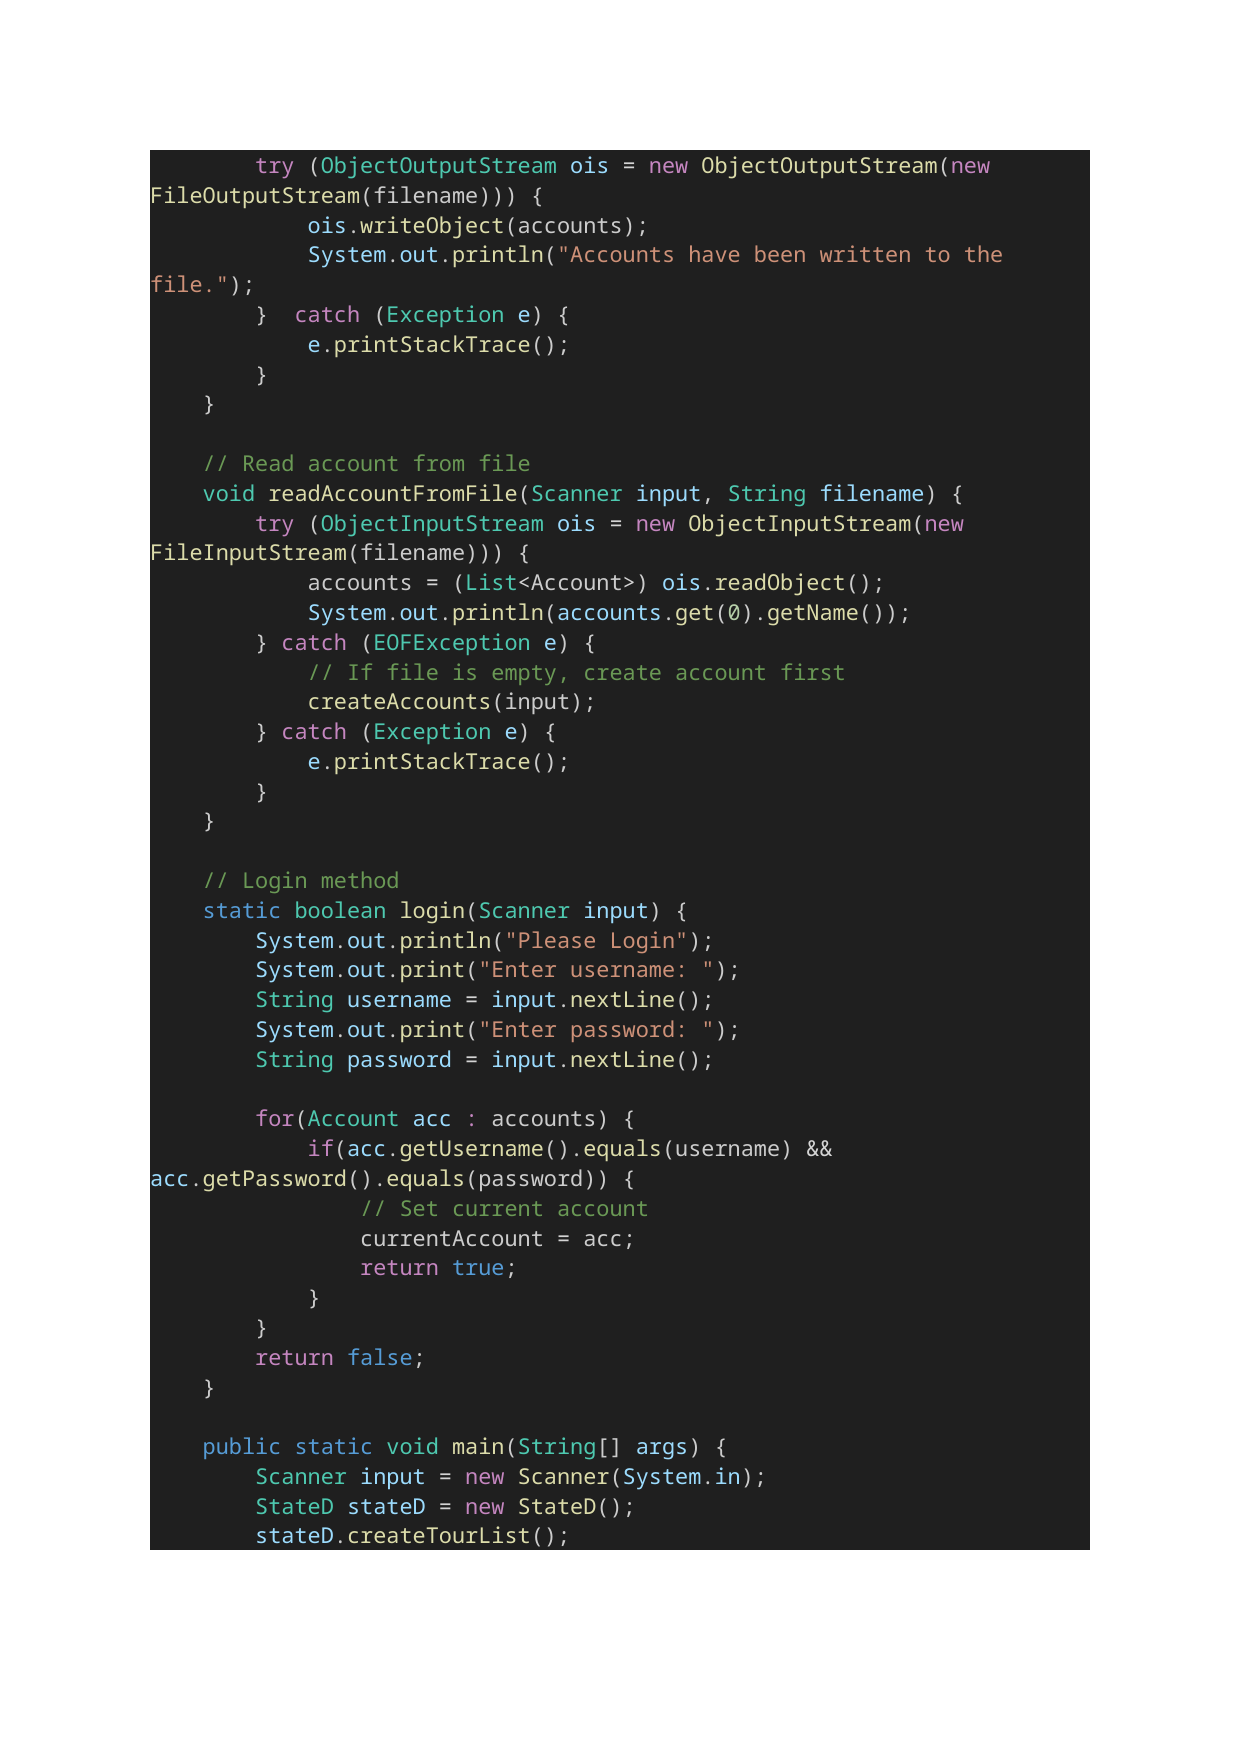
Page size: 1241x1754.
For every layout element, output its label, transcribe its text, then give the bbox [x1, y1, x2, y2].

text } [150, 805, 1090, 835]
text static boolean login(Scanner input) { [150, 895, 1090, 924]
text Scanner input = new Scanner(System.in); [150, 1461, 1090, 1491]
text try (ObjectInputStream ois = new ObjectInputStream(new FileInputStream(filename))) { [150, 507, 1090, 567]
text // Set current account [150, 1193, 1090, 1222]
text } [150, 776, 1090, 805]
text } catch (EOFException e) { [150, 627, 1090, 656]
text ois.writeObject(accounts); [150, 209, 1090, 239]
text public static void main(String[] args) { [150, 1431, 1090, 1461]
text System.out.println("Please Login"); [150, 924, 1090, 954]
text } [150, 1282, 1090, 1312]
text } catch (Exception e) { [150, 716, 1090, 746]
text if(acc.getUsername().equals(username) && acc.getPassword().equals(password)) { [150, 1133, 1090, 1193]
text // Read account from file [150, 448, 1090, 478]
text String username = input.nextLine(); [150, 984, 1090, 1014]
text e.printStackTrace(); [150, 746, 1090, 776]
text } [150, 388, 1090, 418]
text } [150, 358, 1090, 388]
text } [150, 1371, 1090, 1401]
text StateD stateD = new StateD(); [150, 1491, 1090, 1520]
text String password = input.nextLine(); [150, 1044, 1090, 1073]
text void readAccountFromFile(Scanner input, String filename) { [150, 478, 1090, 507]
text return true; [150, 1252, 1090, 1282]
text // Login method [150, 865, 1090, 895]
text try (ObjectOutputStream ois = new ObjectOutputStream(new FileOutputStream(filename))) { [150, 150, 1090, 209]
text } catch (Exception e) { [150, 299, 1090, 329]
text createAccounts(input); [150, 686, 1090, 716]
text } [150, 1312, 1090, 1342]
text stateD.createTourList(); [150, 1520, 1090, 1550]
text currentAccount = acc; [150, 1222, 1090, 1252]
text System.out.print("Enter password: "); [150, 1014, 1090, 1044]
text accounts = (List<Account>) ois.readObject(); [150, 567, 1090, 597]
text e.printStackTrace(); [150, 329, 1090, 358]
text System.out.print("Enter username: "); [150, 954, 1090, 984]
text System.out.println("Accounts have been written to the file."); [150, 239, 1090, 299]
text System.out.println(accounts.get(0).getName()); [150, 597, 1090, 627]
text // If file is empty, create account first [150, 656, 1090, 686]
text return false; [150, 1342, 1090, 1371]
text for(Account acc : accounts) { [150, 1103, 1090, 1133]
